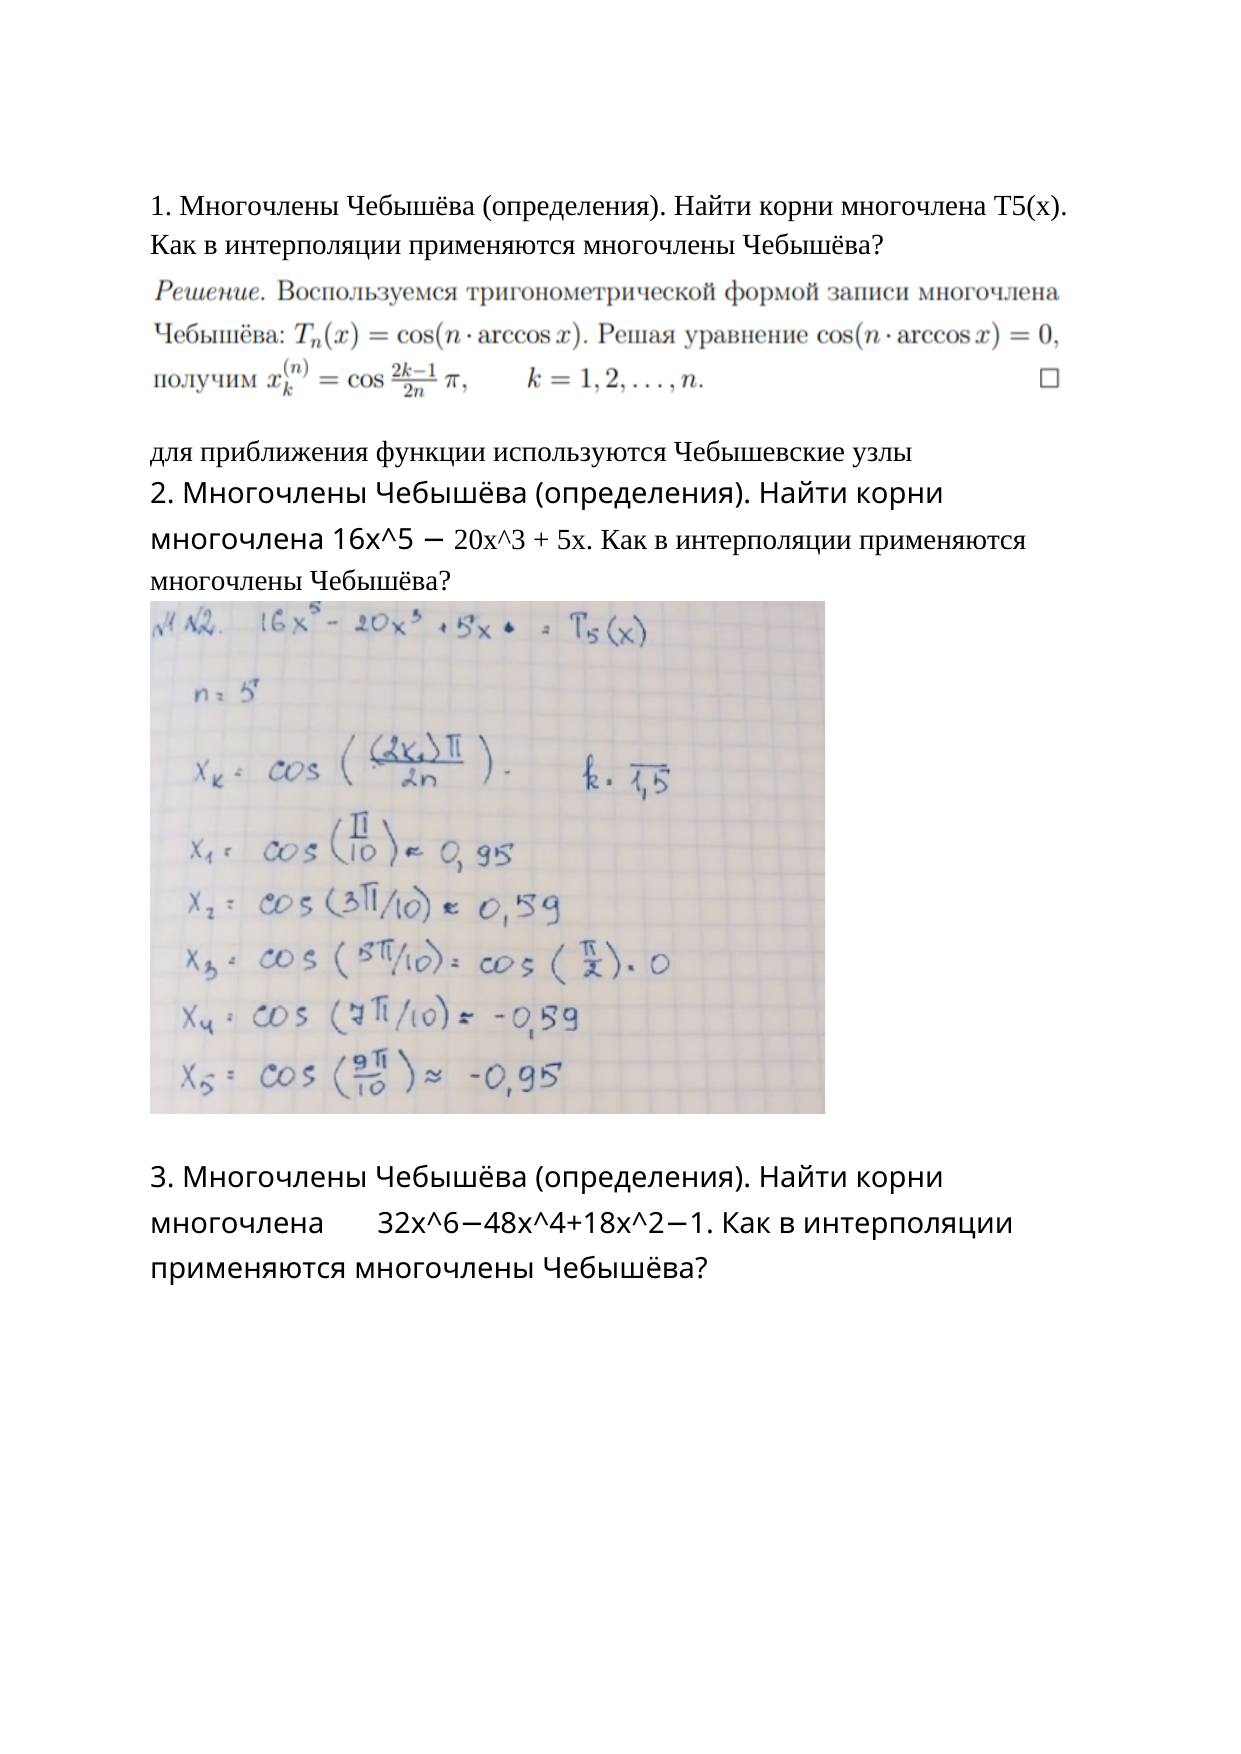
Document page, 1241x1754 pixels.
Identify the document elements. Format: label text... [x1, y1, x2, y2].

text для приближения функции используются Чебышевские узлы [150, 434, 1090, 468]
text 2. Многочлены Чебышёва (определения). Найти корни многочлена 16x^5 − 20x^3 + 5x. Как в интерполяции применяются многочлены Чебышёва? [150, 473, 1090, 596]
text 3. Многочлены Чебышёва (определения). Найти корни многочлена 32x^6−48x^4+18x^2−1. Как в интерполяции применяются многочлены Чебышёва? [150, 1156, 1090, 1287]
picture [150, 601, 826, 1114]
picture [150, 265, 1091, 431]
text 1. Многочлены Чебышёва (определения). Найти корни многочлена T5(x). Как в интерполяции применяются многочлены Чебышёва? [150, 188, 1090, 261]
